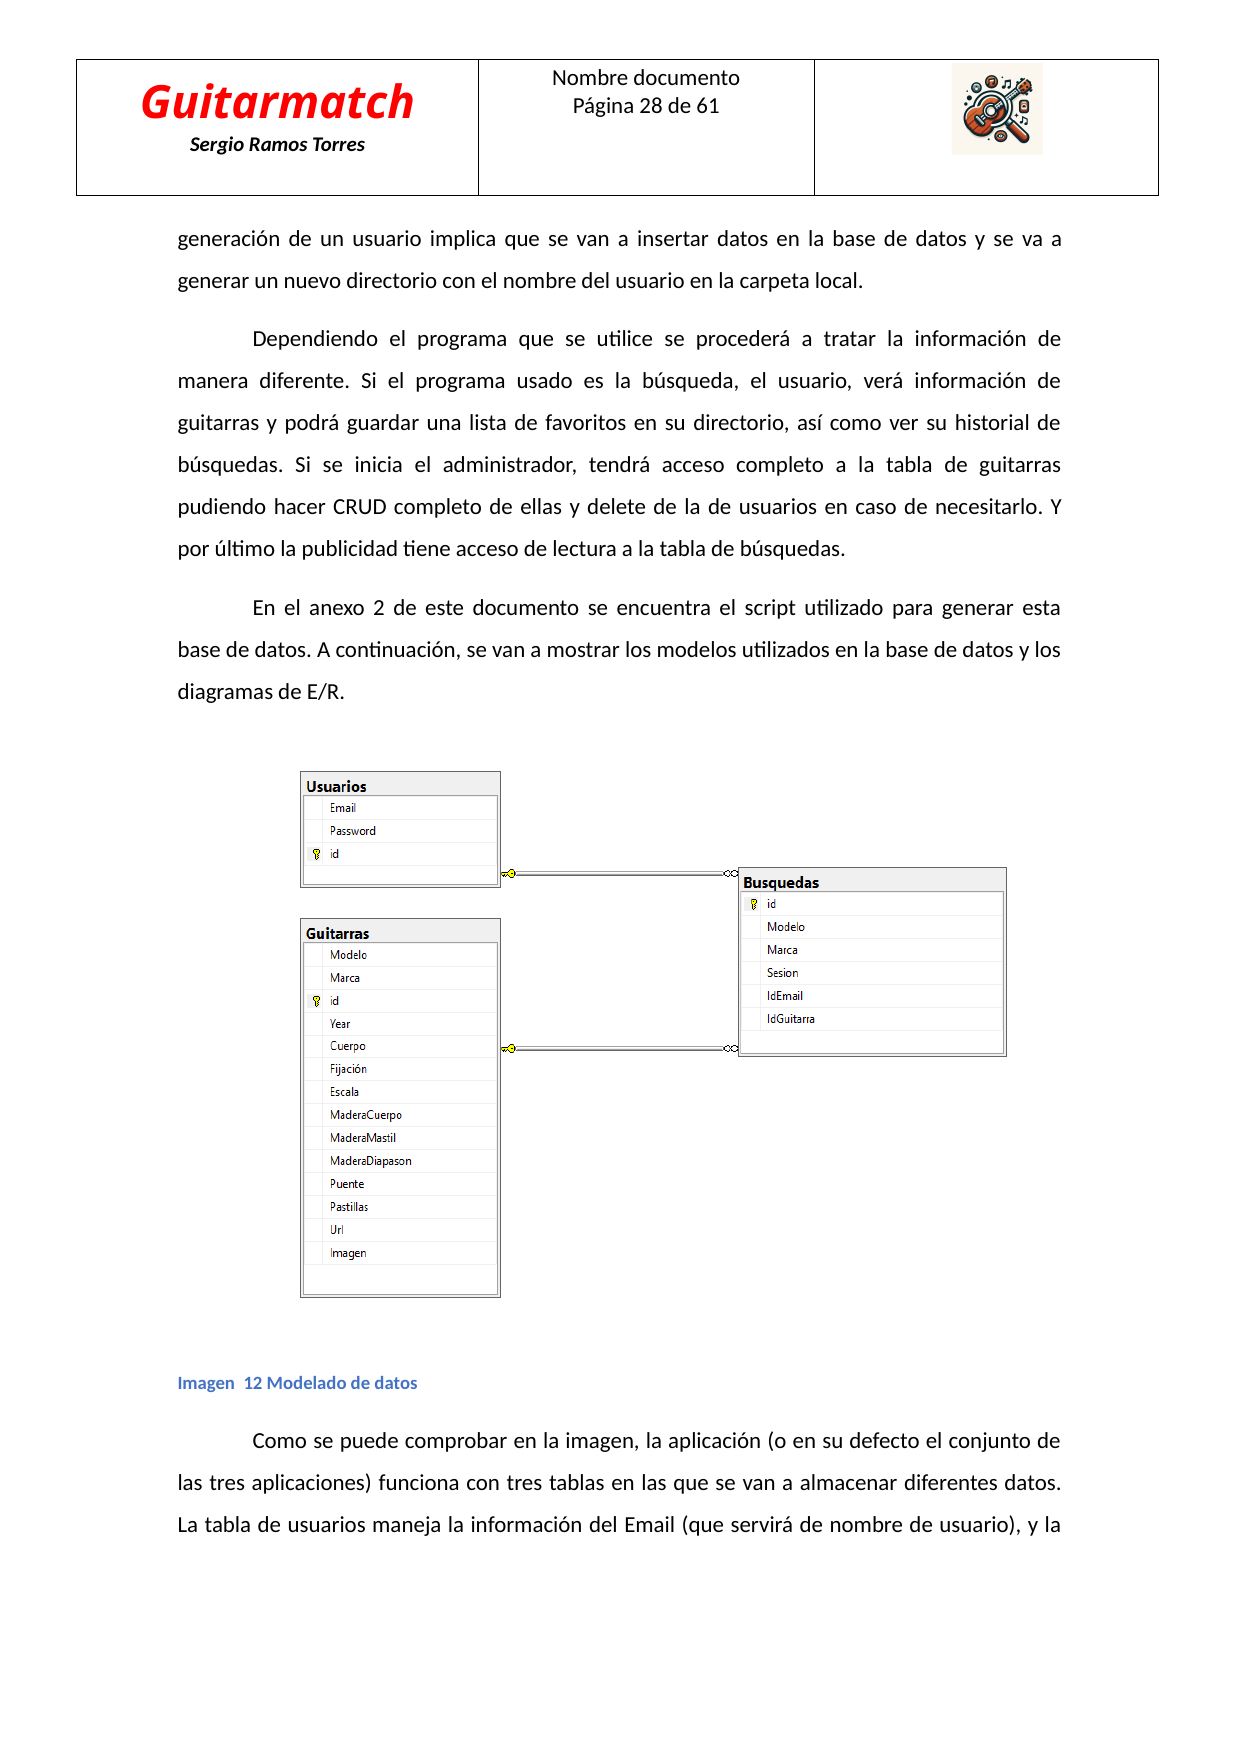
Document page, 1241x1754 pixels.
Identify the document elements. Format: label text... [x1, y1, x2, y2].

text En el anexo 2 de este documento se encuentra el script utilizado para generar esta base de datos. A continuación, se van a mostrar los modelos utilizados en la base de datos y los diagramas de E/R. [177, 593, 1063, 705]
text Dependiendo el programa que se utilice se procederá a tratar la información de manera diferente. Si el programa usado es la búsqueda, el usuario, verá información de guitarras y podrá guardar una lista de favoritos en su directorio, así como ver su historial de búsquedas. Si se inicia el administrador, tendrá acceso completo a la tabla de guitarras pudiendo hacer CRUD completo de ellas y delete de la de usuarios en caso de necesitarlo. Y por último la publicidad tiene acceso de lectura a la tabla de búsquedas. [177, 324, 1063, 562]
picture [951, 63, 1043, 155]
picture [252, 735, 1070, 1341]
text Imagen 12 Modelado de datos [177, 1371, 1063, 1394]
